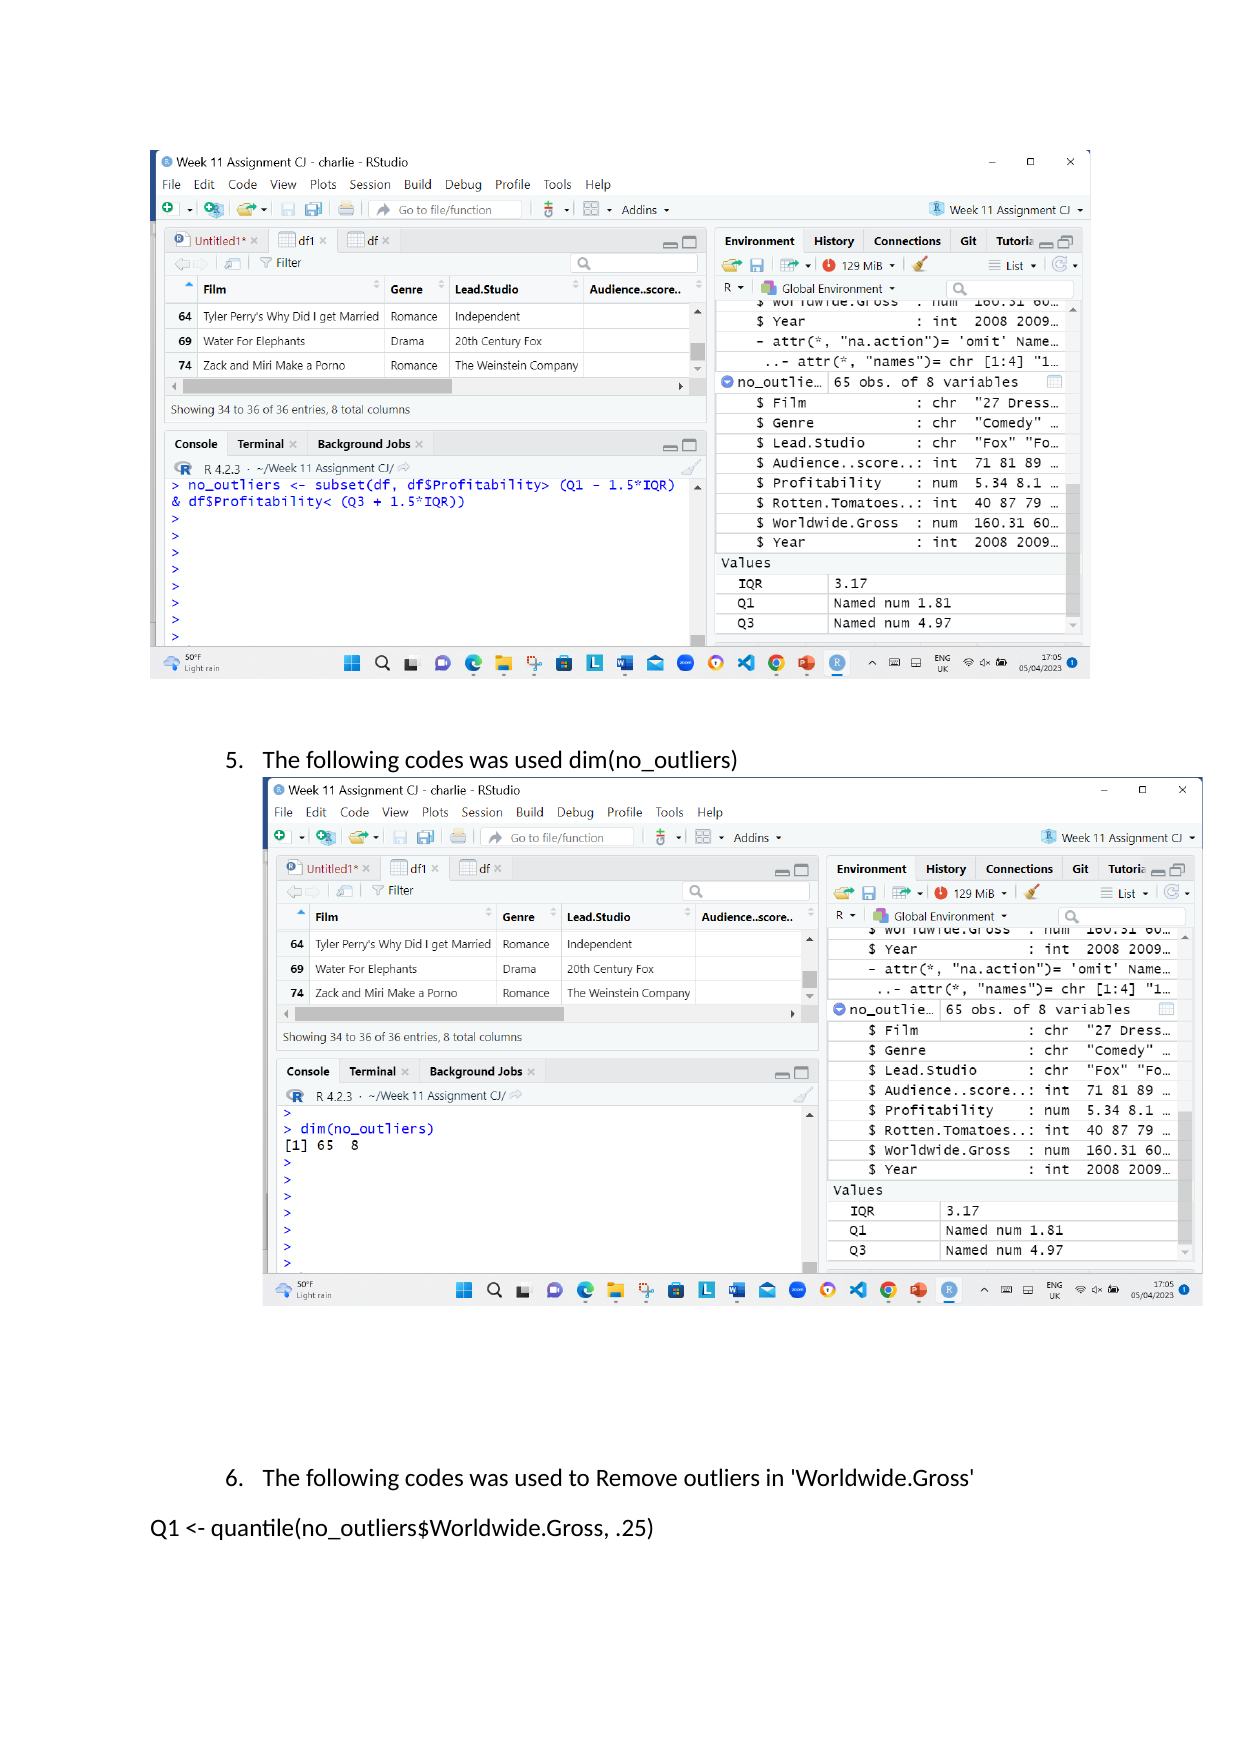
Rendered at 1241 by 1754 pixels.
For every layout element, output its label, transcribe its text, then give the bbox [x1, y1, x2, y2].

picture [150, 150, 1091, 679]
text Q1 <- quantile(no_outliers$Worldwide.Gross, .25) [150, 1512, 1090, 1542]
picture [262, 777, 1203, 1306]
list The following codes was used to Remove outliers in 'Worldwide.Gross' [225, 1462, 1090, 1493]
list The following codes was used dim(no_outliers) [225, 744, 1090, 775]
